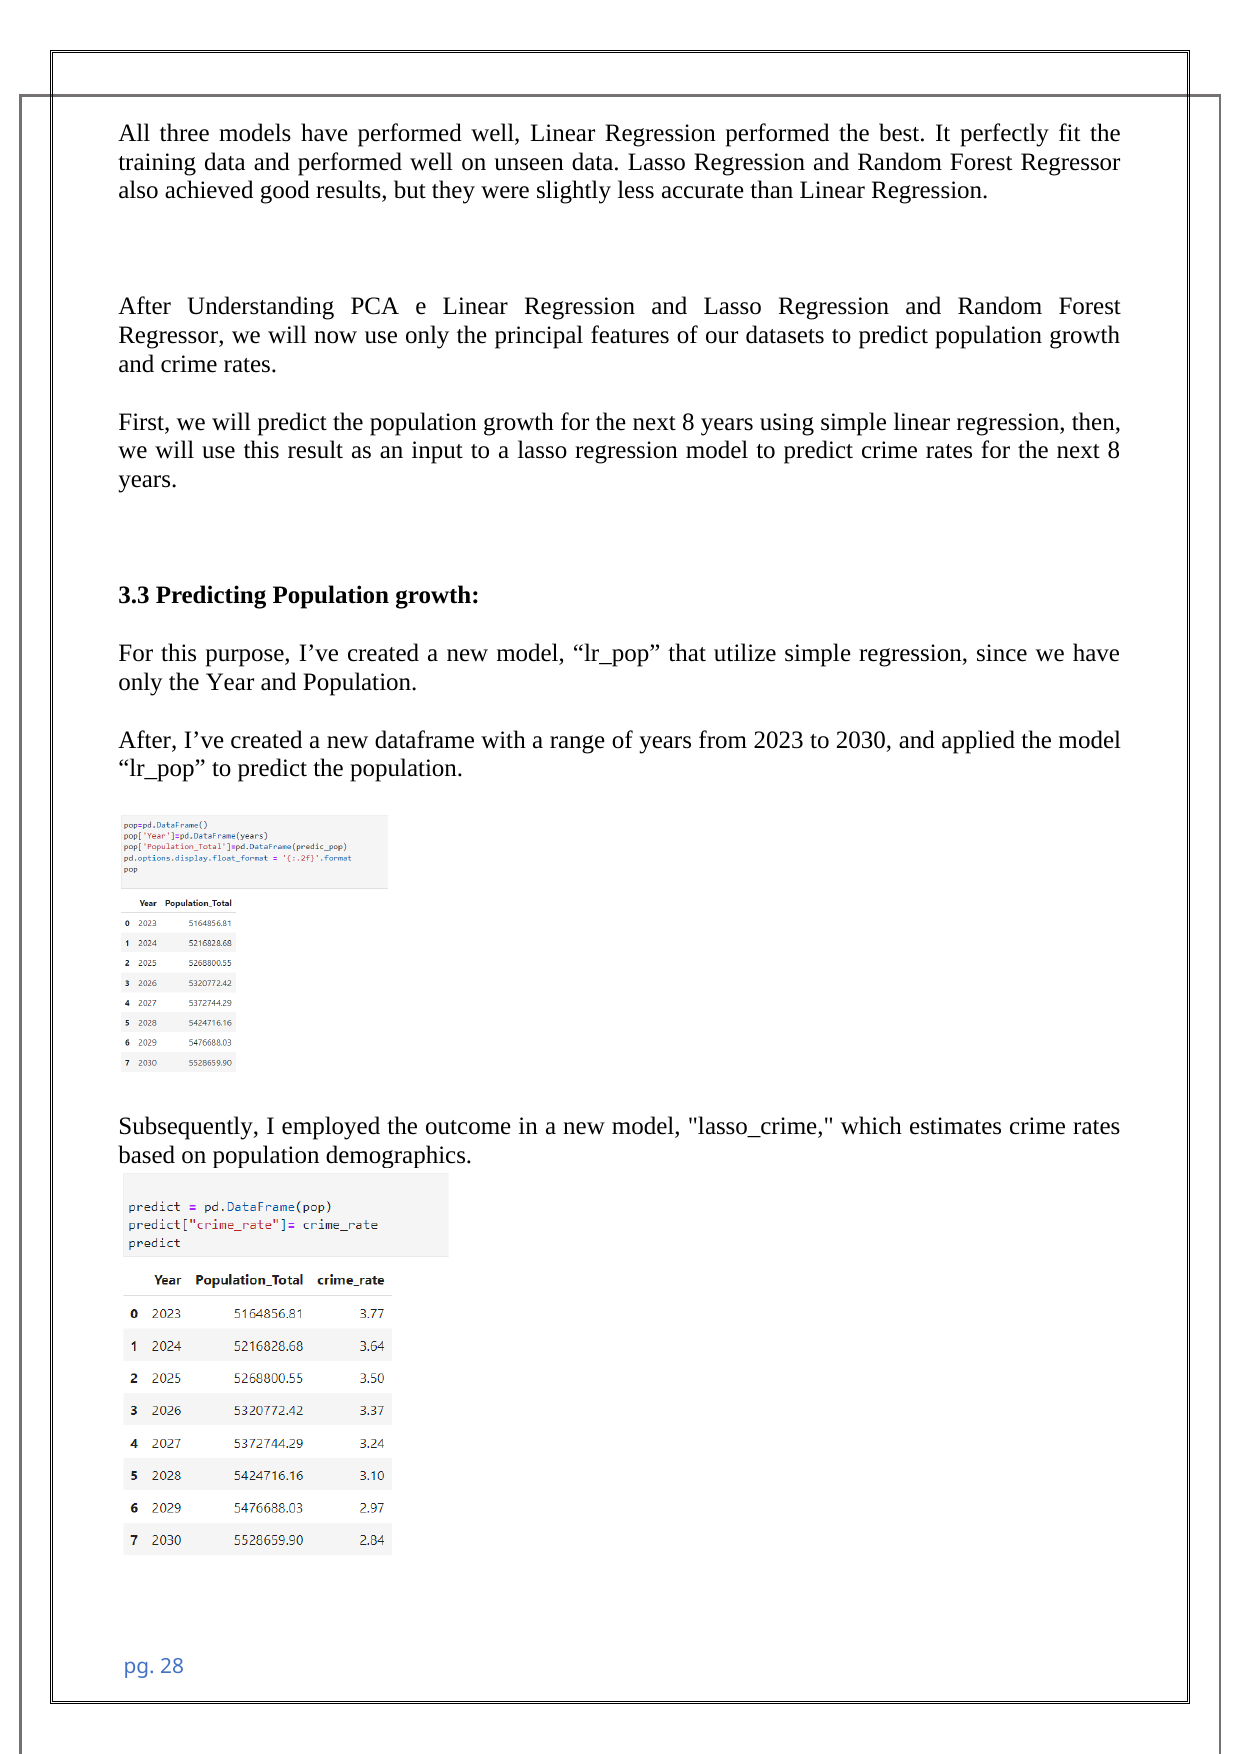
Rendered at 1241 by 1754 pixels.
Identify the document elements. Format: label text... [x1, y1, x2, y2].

text Subsequently, I employed the outcome in a new model, "lasso_crime," which estimates crime rates based on population demographics. [118, 1111, 1122, 1169]
text For this purpose, I’ve created a new model, “lr_pop” that utilize simple regression, since we have only the Year and Population. [118, 638, 1122, 696]
text All three models have performed well, Linear Regression performed the best. It perfectly fit the training data and performed well on unseen data. Lasso Regression and Random Forest Regressor also achieved good results, but they were slightly less accurate than Linear Regression. [118, 118, 1122, 204]
picture [118, 811, 389, 1082]
text After, I’ve created a new dataframe with a range of years from 2023 to 2030, and applied the model “lr_pop” to predict the population. [118, 725, 1122, 782]
subtitle 3.3 Predicting Population growth: [118, 580, 1122, 609]
text First, we will predict the population growth for the next 8 years using simple linear regression, then, we will use this result as an input to a lasso regression model to predict crime rates for the next 8 years. [118, 407, 1122, 493]
picture [118, 1168, 449, 1562]
text After Understanding PCA e Linear Regression and Lasso Regression and Random Forest Regressor, we will now use only the principal features of our datasets to predict population growth and crime rates. [118, 291, 1122, 378]
